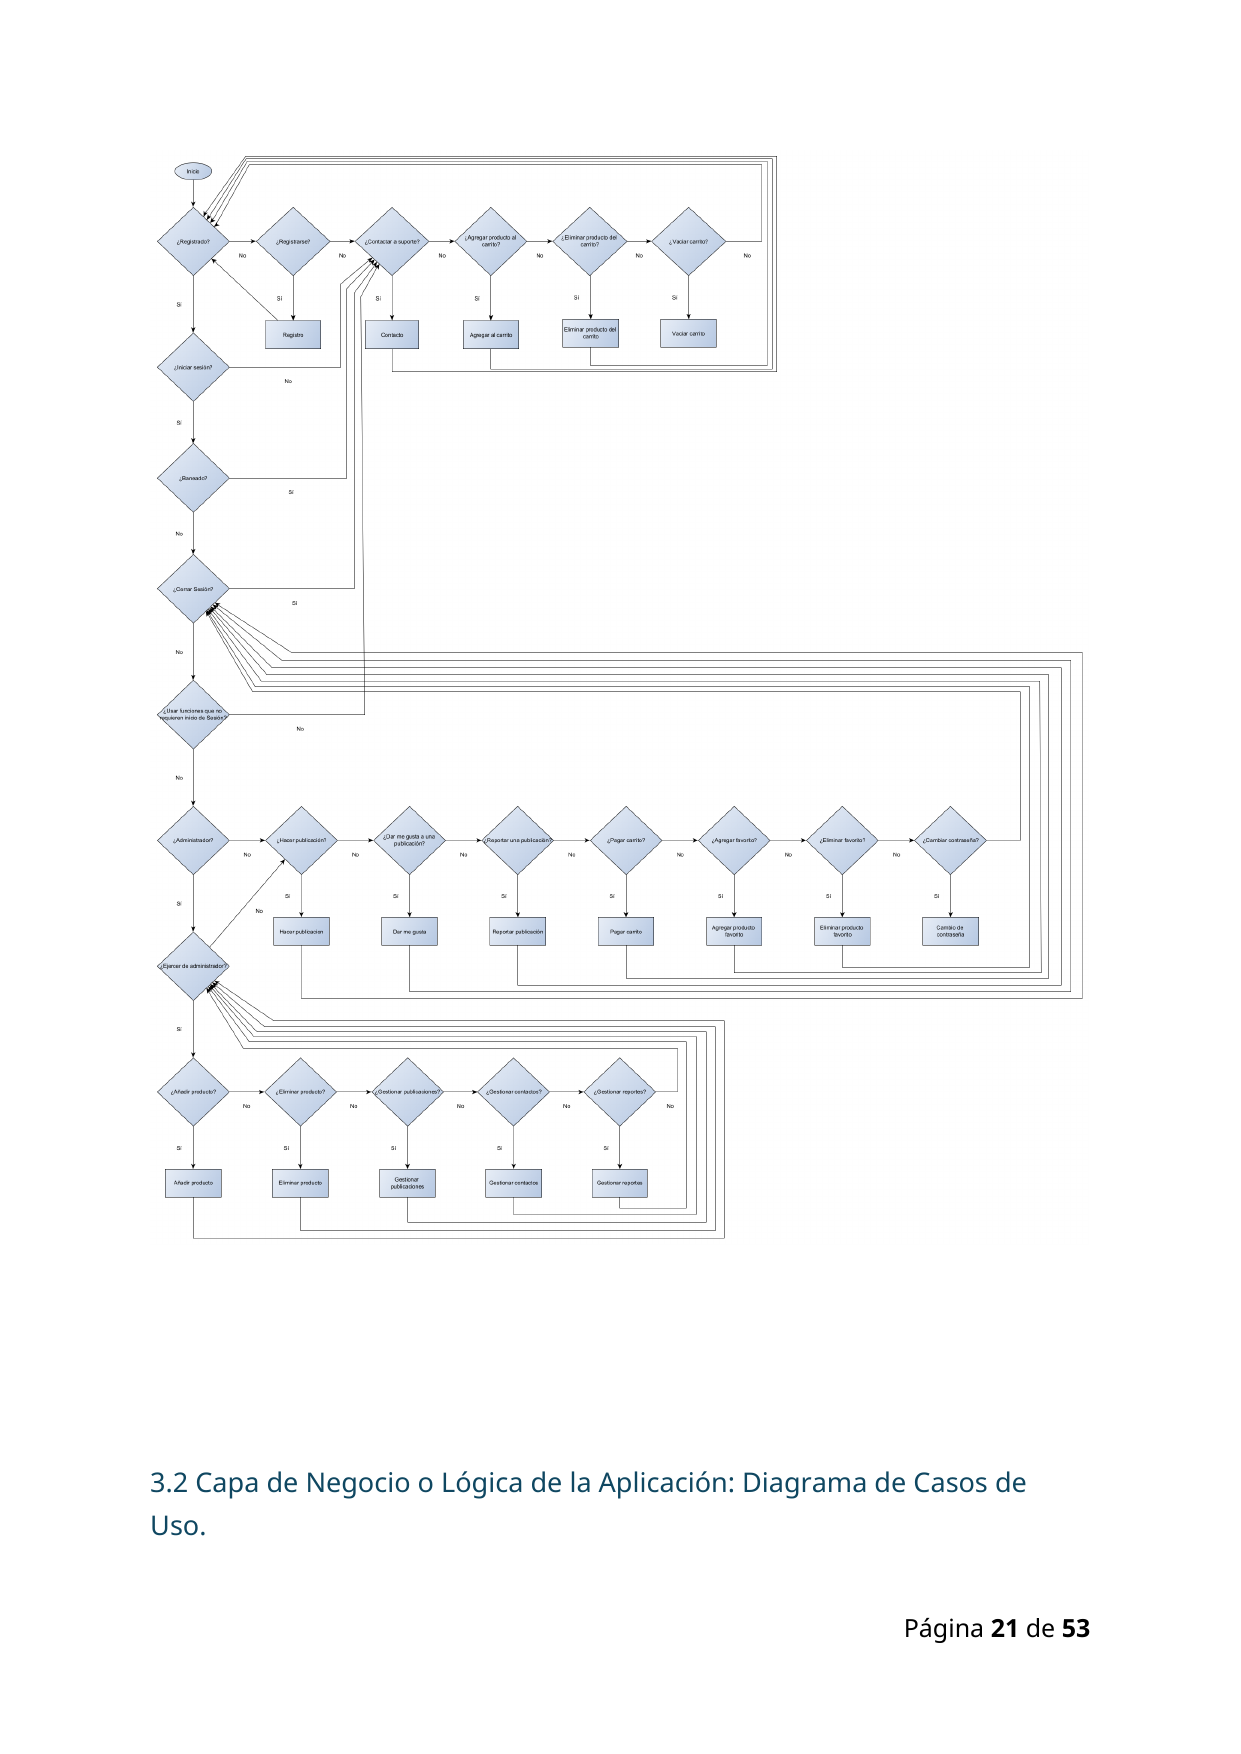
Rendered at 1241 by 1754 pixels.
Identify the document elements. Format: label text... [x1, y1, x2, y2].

subtitle 3.2 Capa de Negocio o Lógica de la Aplicación: Diagrama de Casos de Uso. [150, 1463, 1090, 1543]
picture [150, 150, 1089, 1245]
